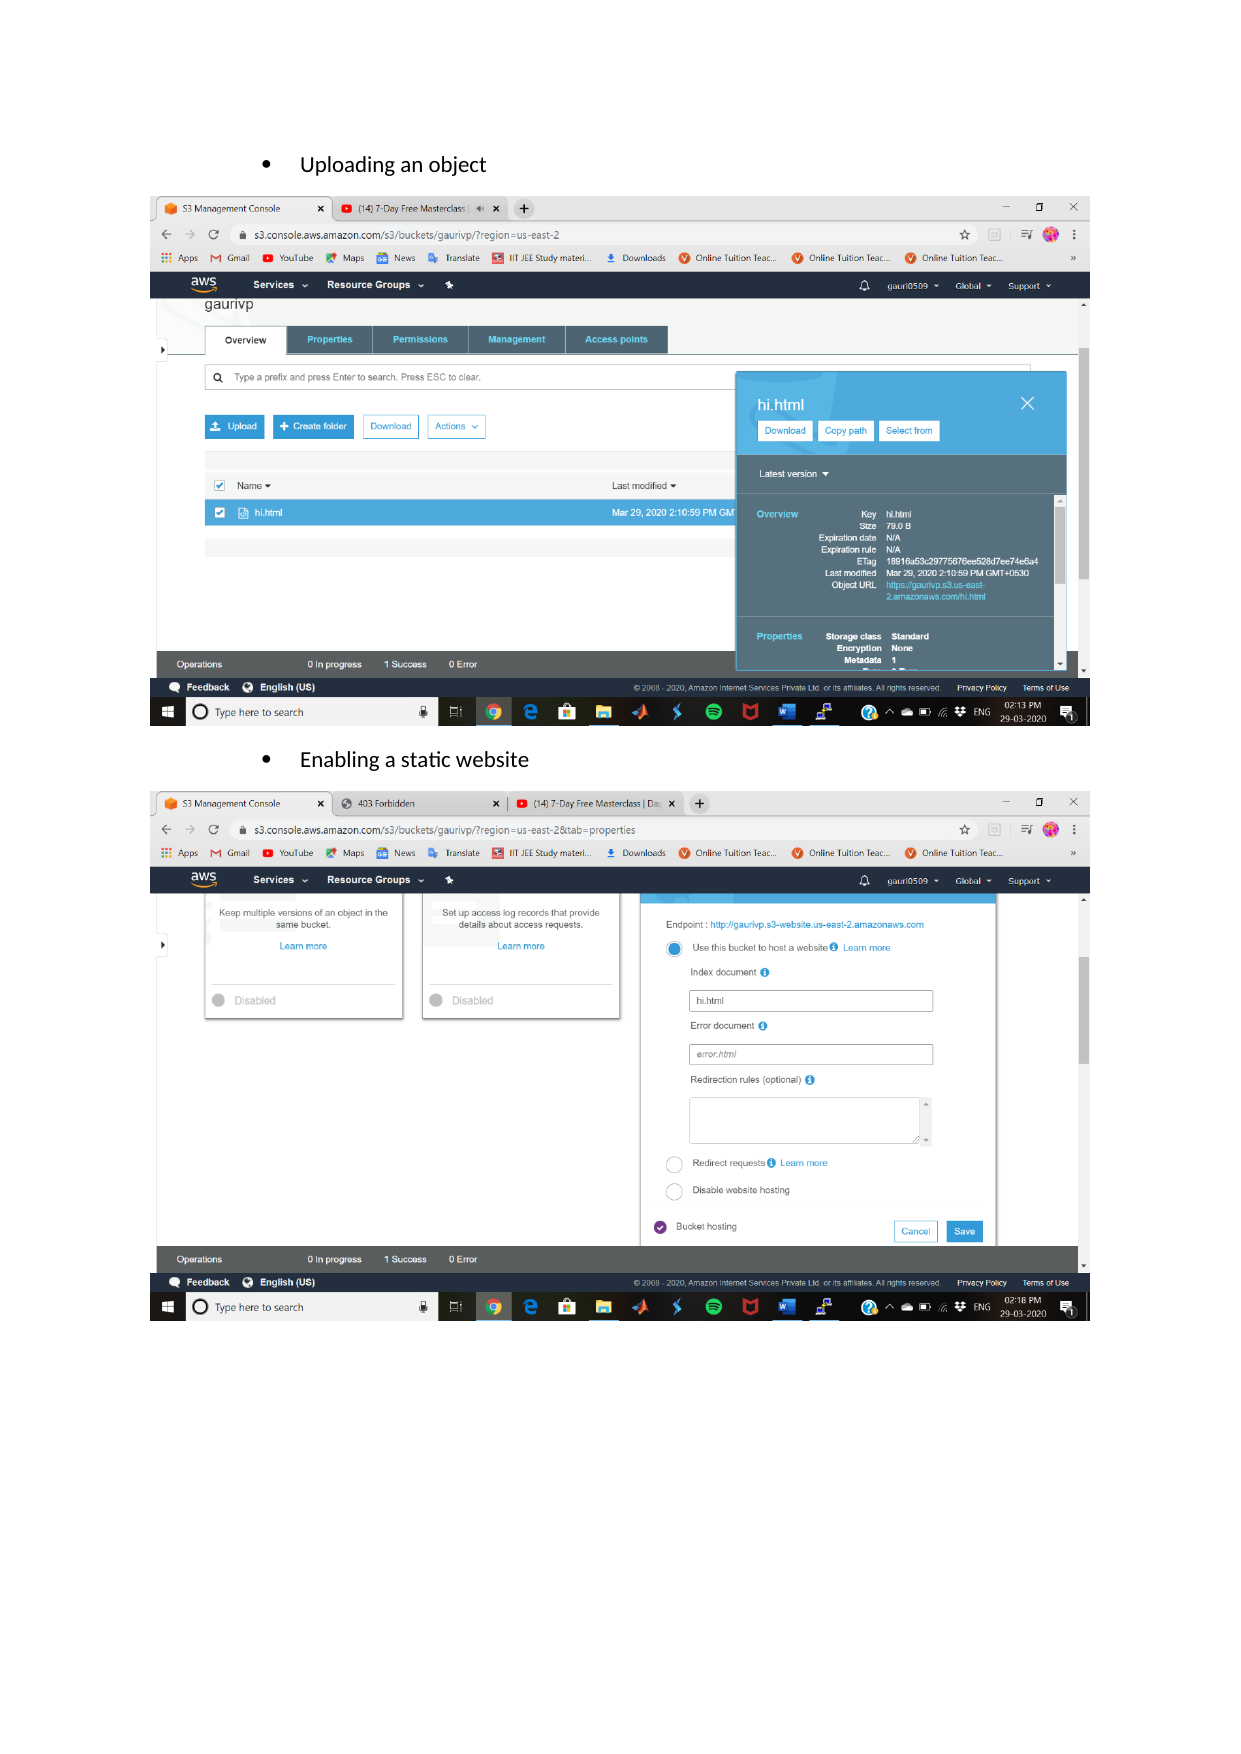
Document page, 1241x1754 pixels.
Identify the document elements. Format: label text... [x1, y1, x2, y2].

picture [150, 196, 1090, 726]
list Uploading an object [262, 150, 1090, 178]
picture [150, 791, 1090, 1321]
list Enabling a static website [262, 745, 1090, 773]
